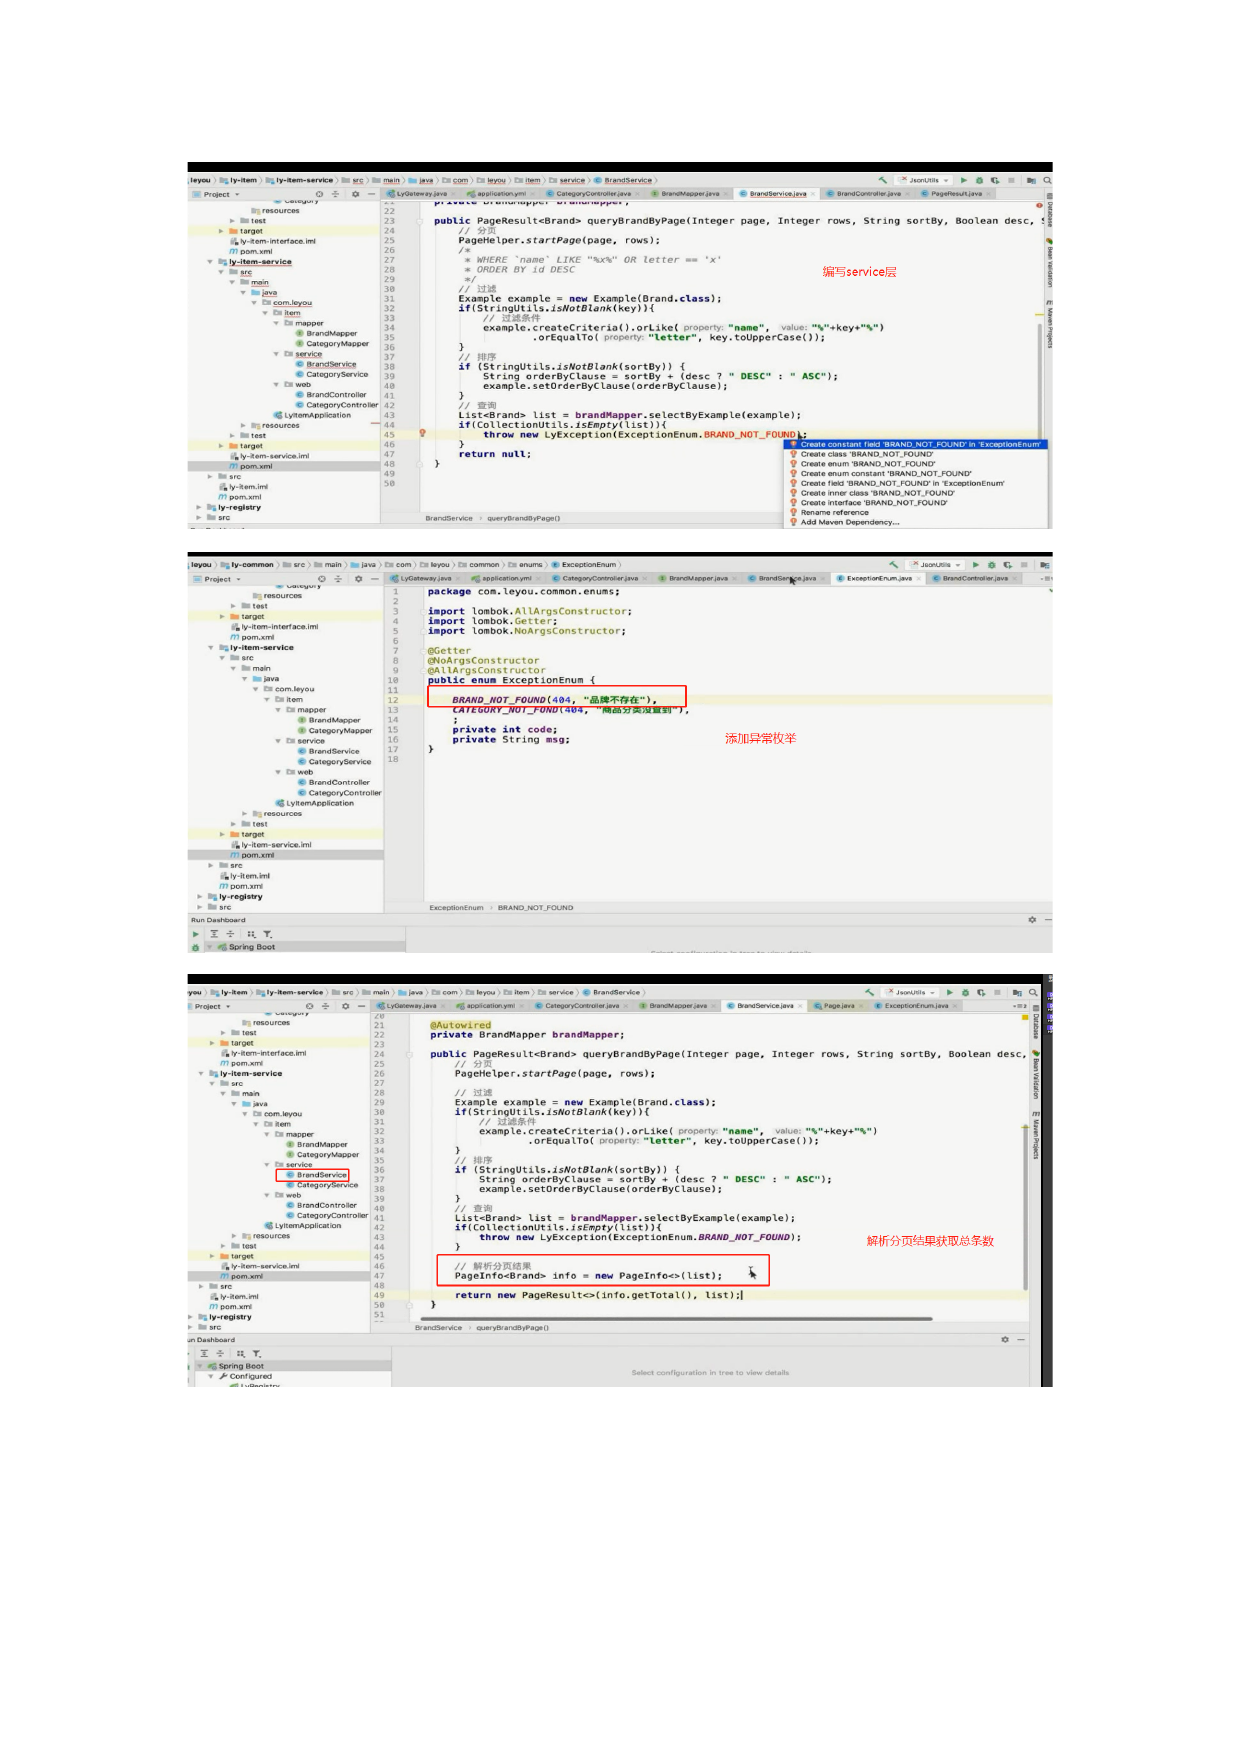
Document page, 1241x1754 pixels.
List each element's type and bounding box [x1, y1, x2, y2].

picture [187, 162, 1053, 529]
picture [187, 552, 1053, 953]
picture [187, 974, 1053, 1387]
